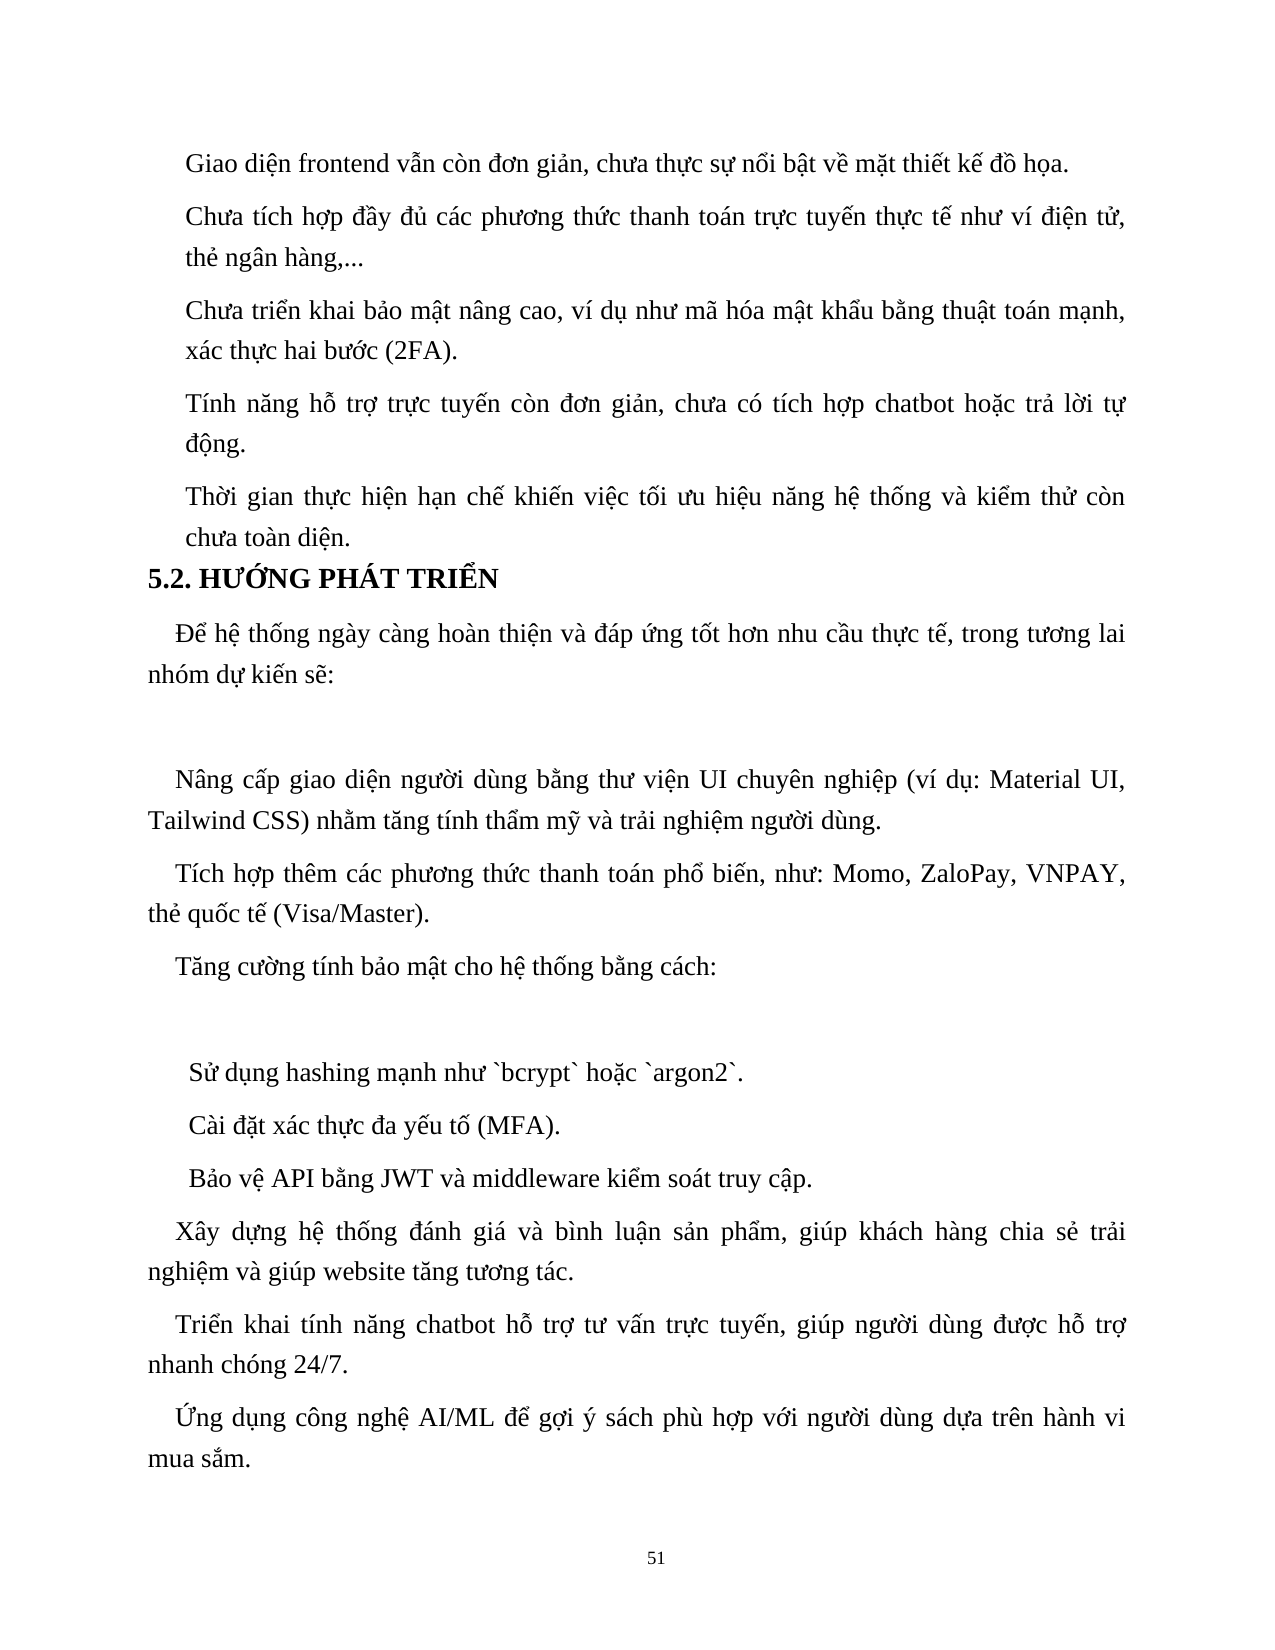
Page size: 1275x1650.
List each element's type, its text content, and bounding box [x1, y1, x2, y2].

text Tính năng hỗ trợ trực tuyến còn đơn giản, chưa có tích hợp chatbot hoặc trả lời tự động. [185, 387, 1127, 459]
text Giao diện frontend vẫn còn đơn giản, chưa thực sự nổi bật về mặt thiết kế đồ họa. [185, 148, 1127, 179]
text Sử dụng hashing mạnh như `bcrypt` hoặc `argon2`. [148, 1056, 1127, 1087]
text Để hệ thống ngày càng hoàn thiện và đáp ứng tốt hơn nhu cầu thực tế, trong tương lai nhóm dự kiến sẽ: [148, 617, 1127, 689]
text Bảo vệ API bằng JWT và middleware kiểm soát truy cập. [148, 1162, 1127, 1193]
text Tích hợp thêm các phương thức thanh toán phổ biến, như: Momo, ZaloPay, VNPAY, thẻ quốc tế (Visa/Master). [148, 857, 1127, 928]
text Cài đặt xác thực đa yếu tố (MFA). [148, 1109, 1127, 1140]
text Xây dựng hệ thống đánh giá và bình luận sản phẩm, giúp khách hàng chia sẻ trải nghiệm và giúp website tăng tương tác. [148, 1215, 1127, 1286]
text Nâng cấp giao diện người dùng bằng thư viện UI chuyên nghiệp (ví dụ: Material UI, Tailwind CSS) nhằm tăng tính thẩm mỹ và trải nghiệm người dùng. [148, 764, 1127, 835]
text Triển khai tính năng chatbot hỗ trợ tư vấn trực tuyến, giúp người dùng được hỗ trợ nhanh chóng 24/7. [148, 1308, 1127, 1380]
text Ứng dụng công nghệ AI/ML để gợi ý sách phù hợp với người dùng dựa trên hành vi mua sắm. [148, 1402, 1127, 1473]
text Chưa tích hợp đầy đủ các phương thức thanh toán trực tuyến thực tế như ví điện tử, thẻ ngân hàng,... [185, 201, 1127, 272]
subtitle 5.2. HƯỚNG PHÁT TRIỂN [148, 561, 1127, 595]
text Tăng cường tính bảo mật cho hệ thống bằng cách: [148, 950, 1127, 981]
text Chưa triển khai bảo mật nâng cao, ví dụ như mã hóa mật khẩu bằng thuật toán mạnh, xác thực hai bước (2FA). [185, 294, 1127, 365]
text Thời gian thực hiện hạn chế khiến việc tối ưu hiệu năng hệ thống và kiểm thử còn chưa toàn diện. [185, 481, 1127, 552]
